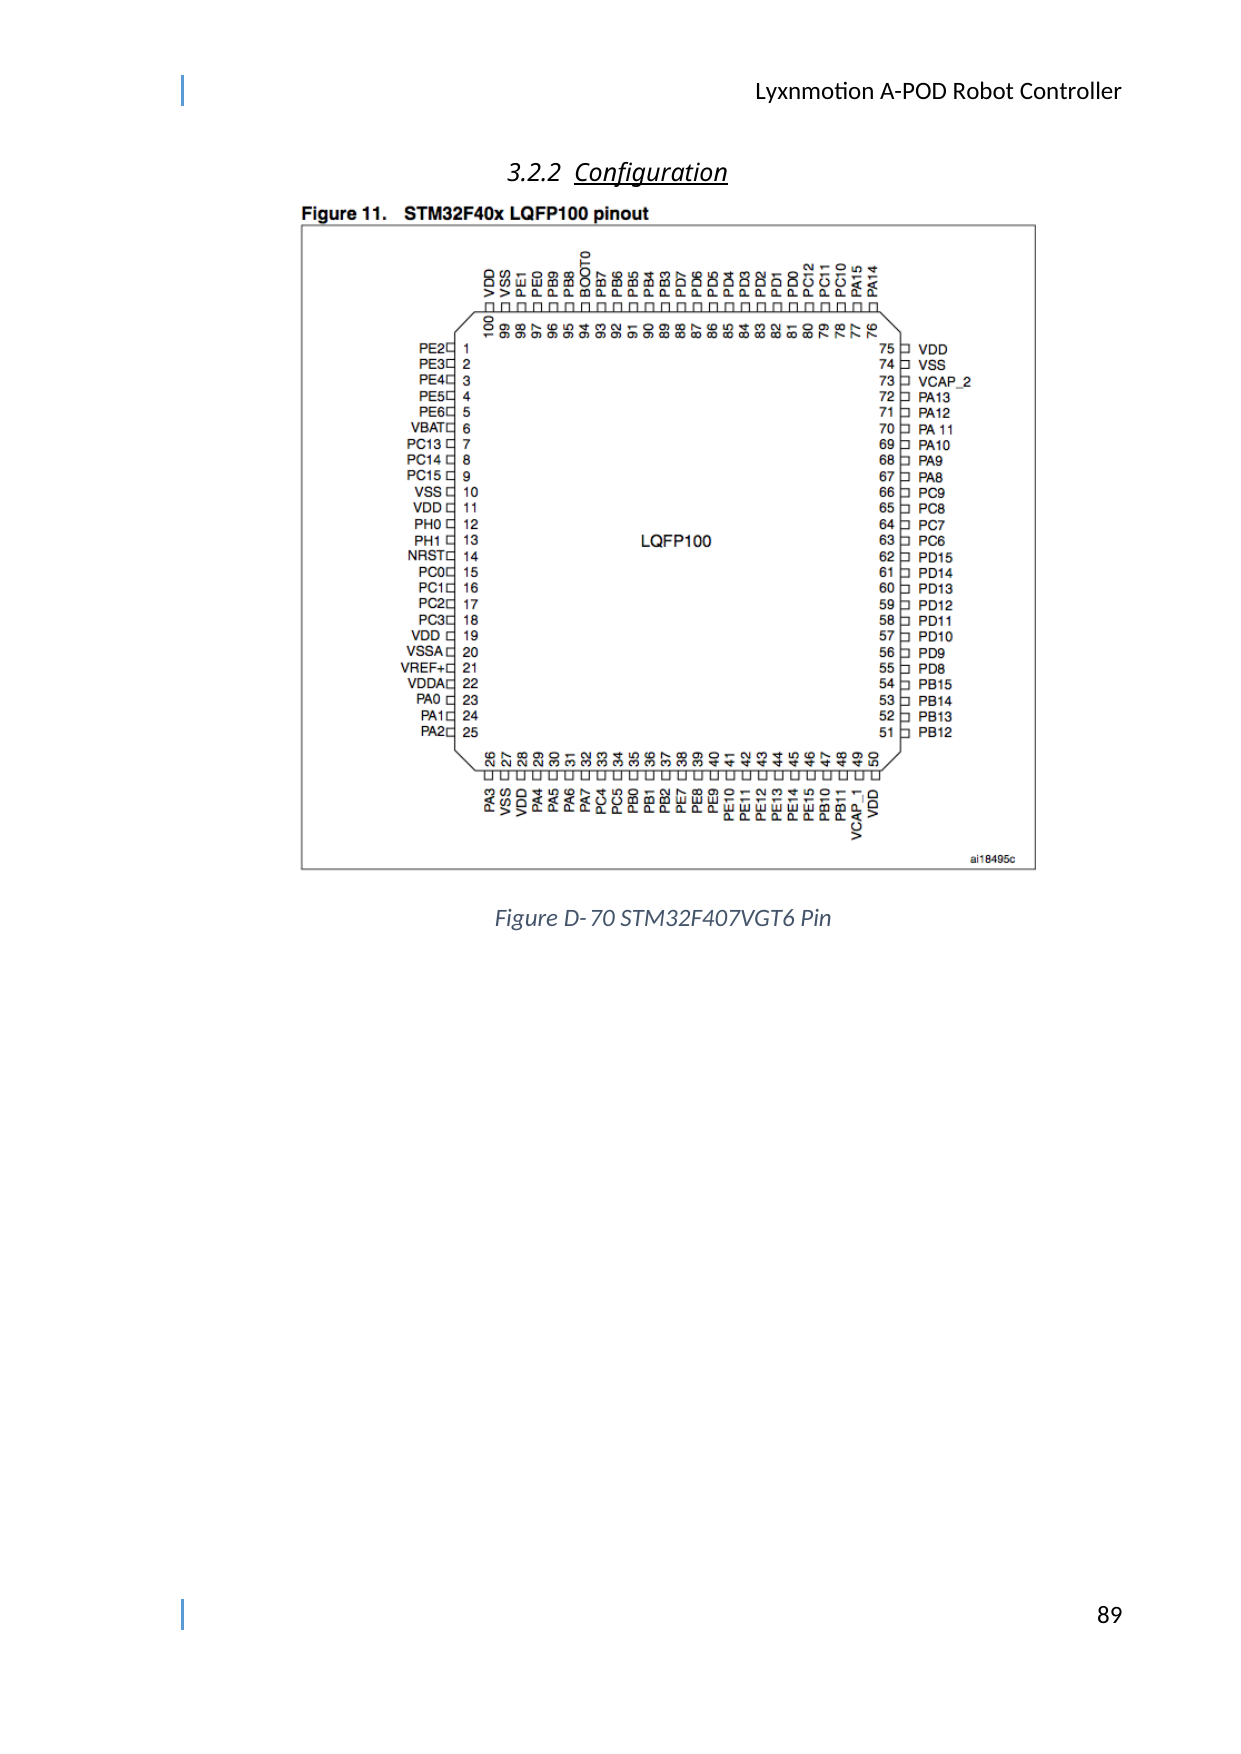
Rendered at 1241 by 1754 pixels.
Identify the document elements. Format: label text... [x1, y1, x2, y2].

picture [283, 191, 1046, 884]
subtitle Configuration [507, 155, 1122, 189]
